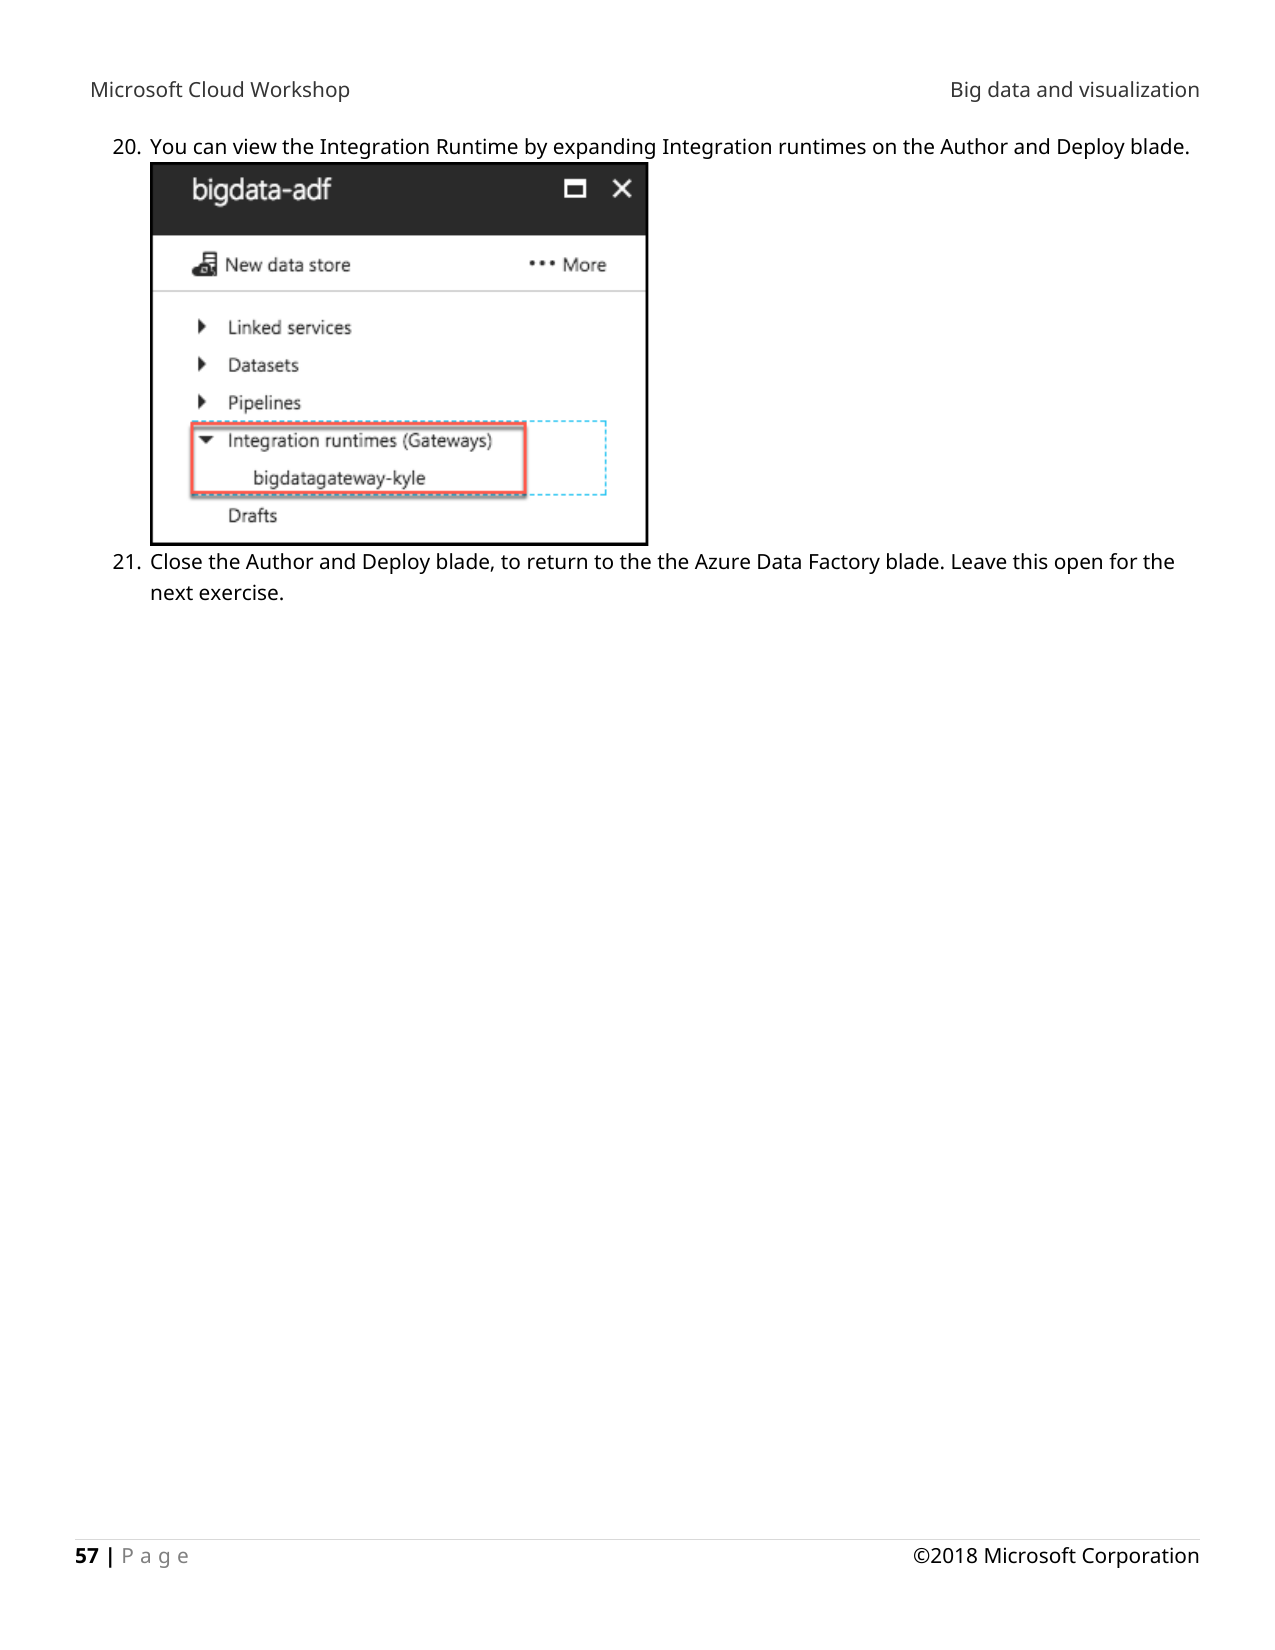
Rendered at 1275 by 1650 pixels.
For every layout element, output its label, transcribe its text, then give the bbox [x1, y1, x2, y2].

picture [150, 162, 649, 546]
list Close the Author and Deploy blade, to return to the the Azure Data Factory blade. Leave this open for the next exercise. [112, 547, 1200, 607]
